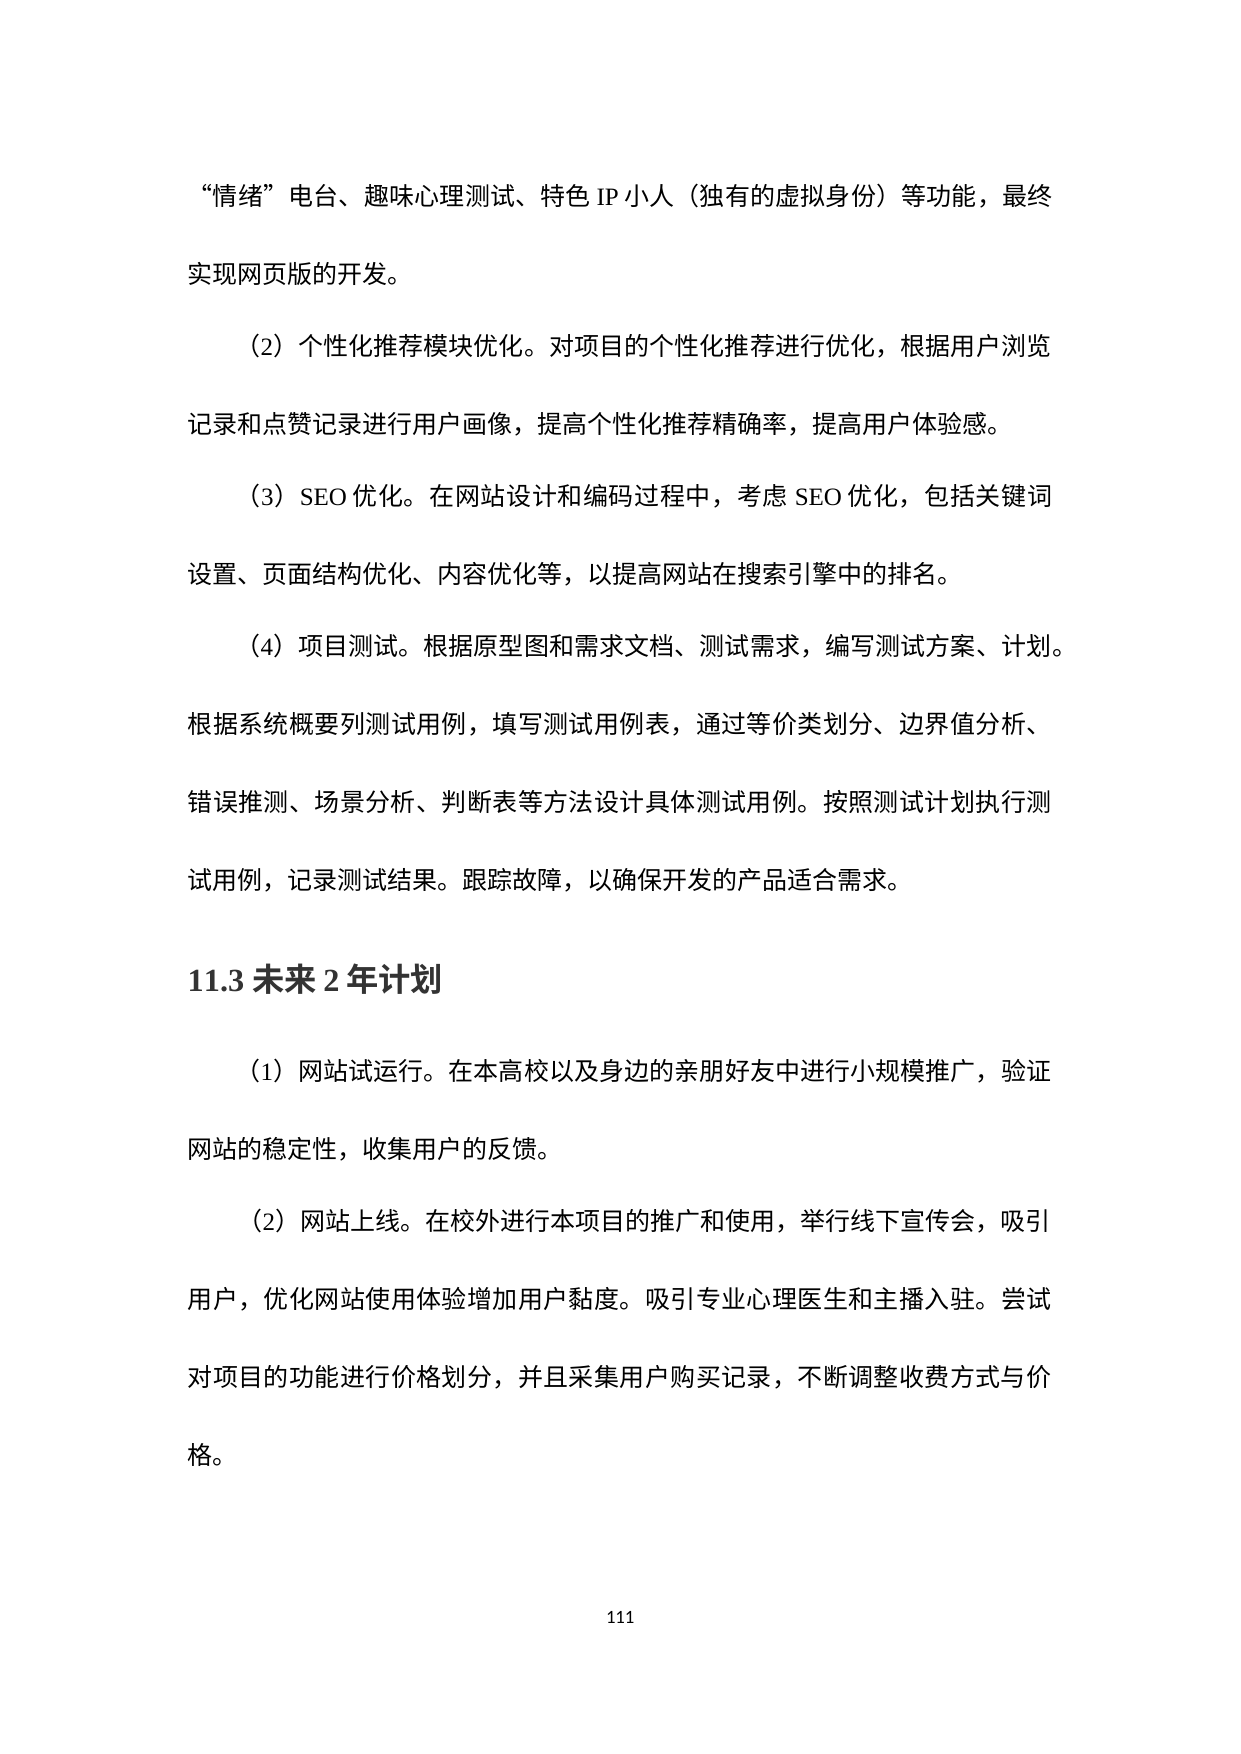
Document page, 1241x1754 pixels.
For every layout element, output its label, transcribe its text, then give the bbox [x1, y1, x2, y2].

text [187, 162, 1053, 305]
text （3）SEO优化。在网站设计和编码过程中，考虑SEO优化，包括关键词设置、页面结构优化、内容优化等，以提高网站在搜索引擎中的排名。 [187, 462, 1053, 605]
text （4）项目测试。根据原型图和需求文档、测试需求，编写测试方案、计划。根据系统概要列测试用例，填写测试用例表，通过等价类划分、边界值分析、错误推测、场景分析、判断表等方法设计具体测试用例。按照测试计划执行测试用例，记录测试结果。跟踪故障，以确保开发的产品适合需求。 [187, 612, 1053, 911]
text （2）网站上线。在校外进行本项目的推广和使用，举行线下宣传会，吸引用户，优化网站使用体验增加用户黏度。吸引专业心理医生和主播入驻。尝试对项目的功能进行价格划分，并且采集用户购买记录，不断调整收费方式与价格。 [187, 1187, 1053, 1486]
text （2）个性化推荐模块优化。对项目的个性化推荐进行优化，根据用户浏览记录和点赞记录进行用户画像，提高个性化推荐精确率，提高用户体验感。 [187, 312, 1053, 455]
subtitle 11.3 未来2年计划 [187, 945, 1053, 1010]
text （1）网站试运行。在本高校以及身边的亲朋好友中进行小规模推广，验证网站的稳定性，收集用户的反馈。 [187, 1037, 1053, 1180]
